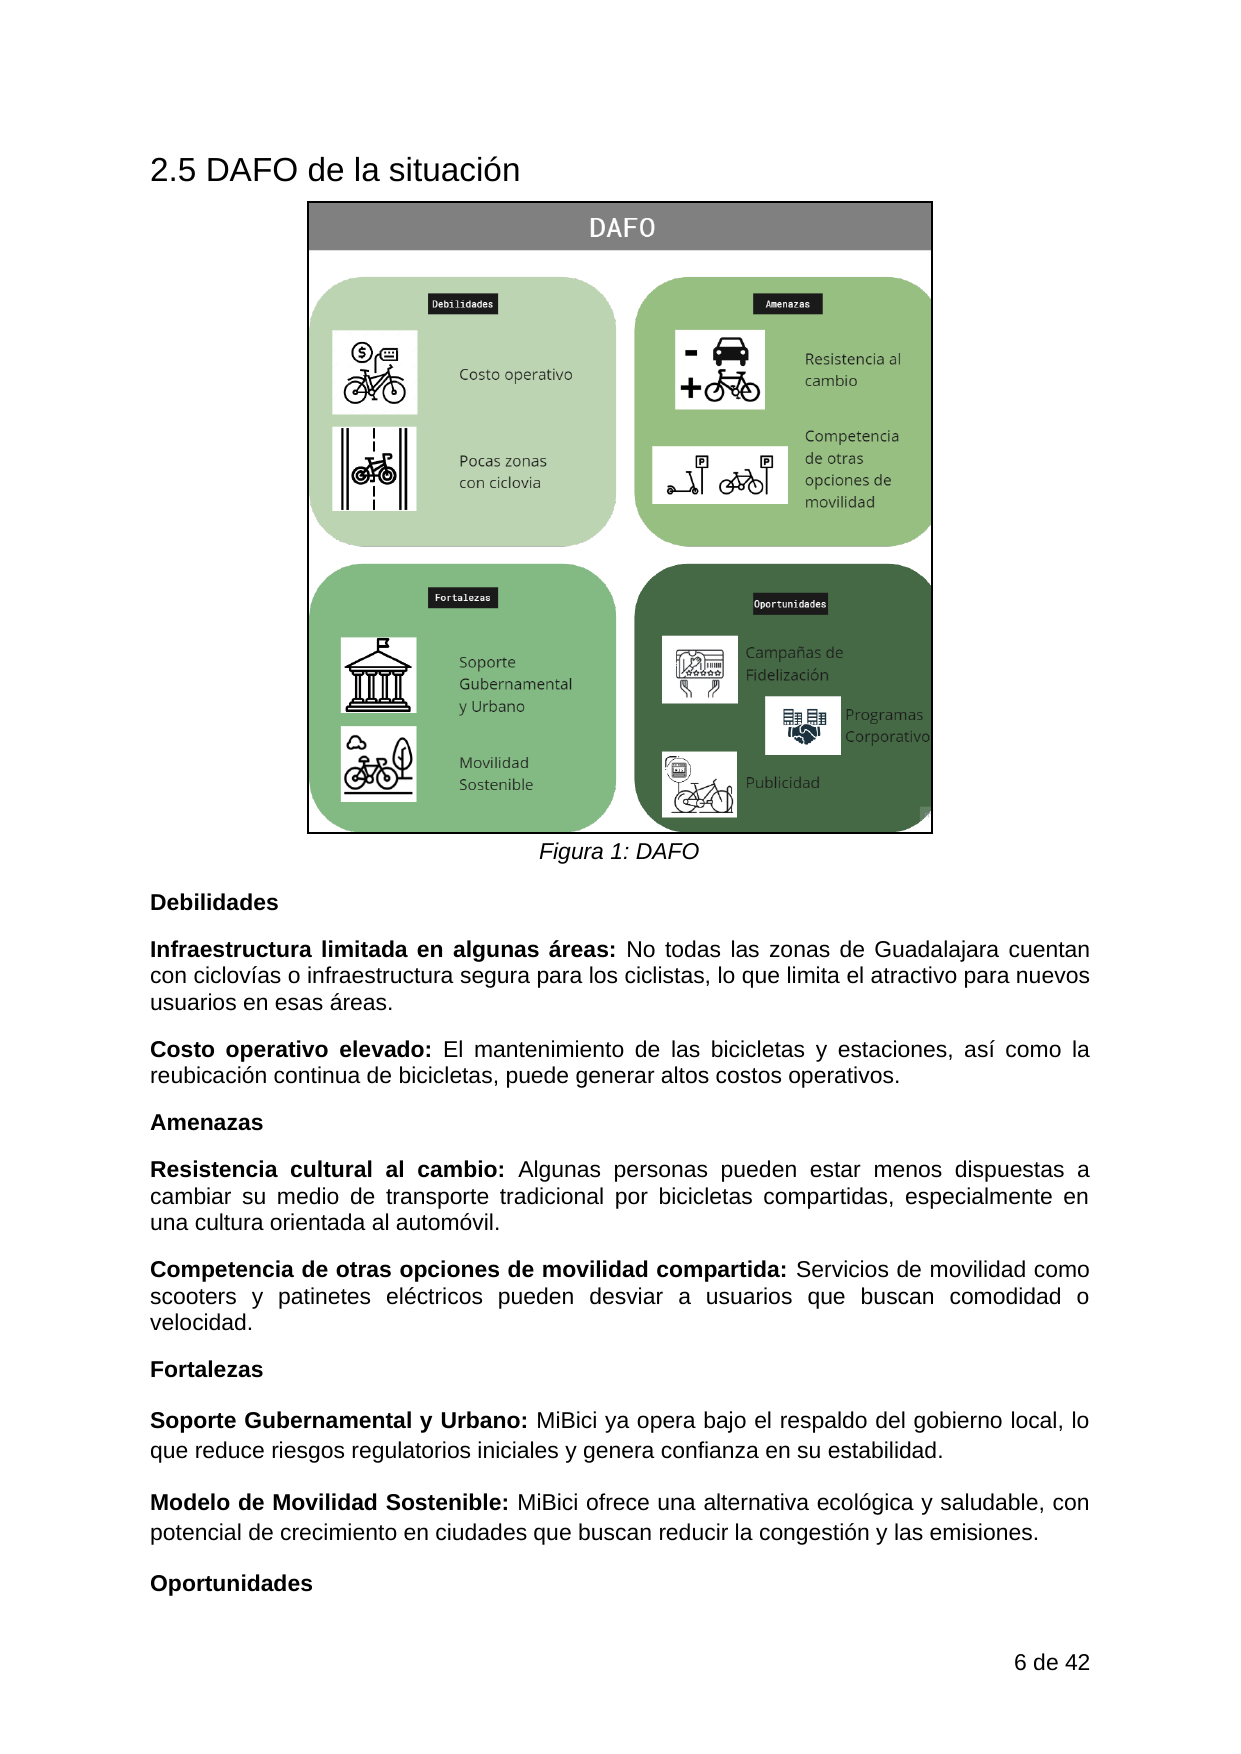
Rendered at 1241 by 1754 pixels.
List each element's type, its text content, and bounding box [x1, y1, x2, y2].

text Debilidades [150, 889, 1090, 915]
text Resistencia cultural al cambio: Algunas personas pueden estar menos dispuestas a cambiar su medio de transporte tradicional por bicicletas compartidas, especialmente en una cultura orientada al automóvil. [150, 1156, 1090, 1236]
subtitle 2.5 DAFO de la situación [150, 150, 1090, 188]
text Oportunidades [150, 1570, 1090, 1596]
text Figura 1: DAFO [150, 838, 1090, 864]
text Infraestructura limitada en algunas áreas: No todas las zonas de Guadalajara cuentan con ciclovías o infraestructura segura para los ciclistas, lo que limita el atractivo para nuevos usuarios en esas áreas. [150, 936, 1090, 1015]
text Competencia de otras opciones de movilidad compartida: Servicios de movilidad como scooters y patinetes eléctricos pueden desviar a usuarios que buscan comodidad o velocidad. [150, 1256, 1090, 1335]
text Costo operativo elevado: El mantenimiento de las bicicletas y estaciones, así como la reubicación continua de bicicletas, puede generar altos costos operativos. [150, 1036, 1090, 1088]
text Amenazas [150, 1109, 1090, 1136]
text Fortalezas [150, 1356, 1090, 1383]
picture [309, 203, 931, 832]
text Soporte Gubernamental y Urbano: MiBici ya opera bajo el respaldo del gobierno local, lo que reduce riesgos regulatorios iniciales y genera confianza en su estabilidad. [150, 1407, 1090, 1464]
text Modelo de Movilidad Sostenible: MiBici ofrece una alternativa ecológica y saludable, con potencial de crecimiento en ciudades que buscan reducir la congestión y las emisiones. [150, 1488, 1090, 1545]
